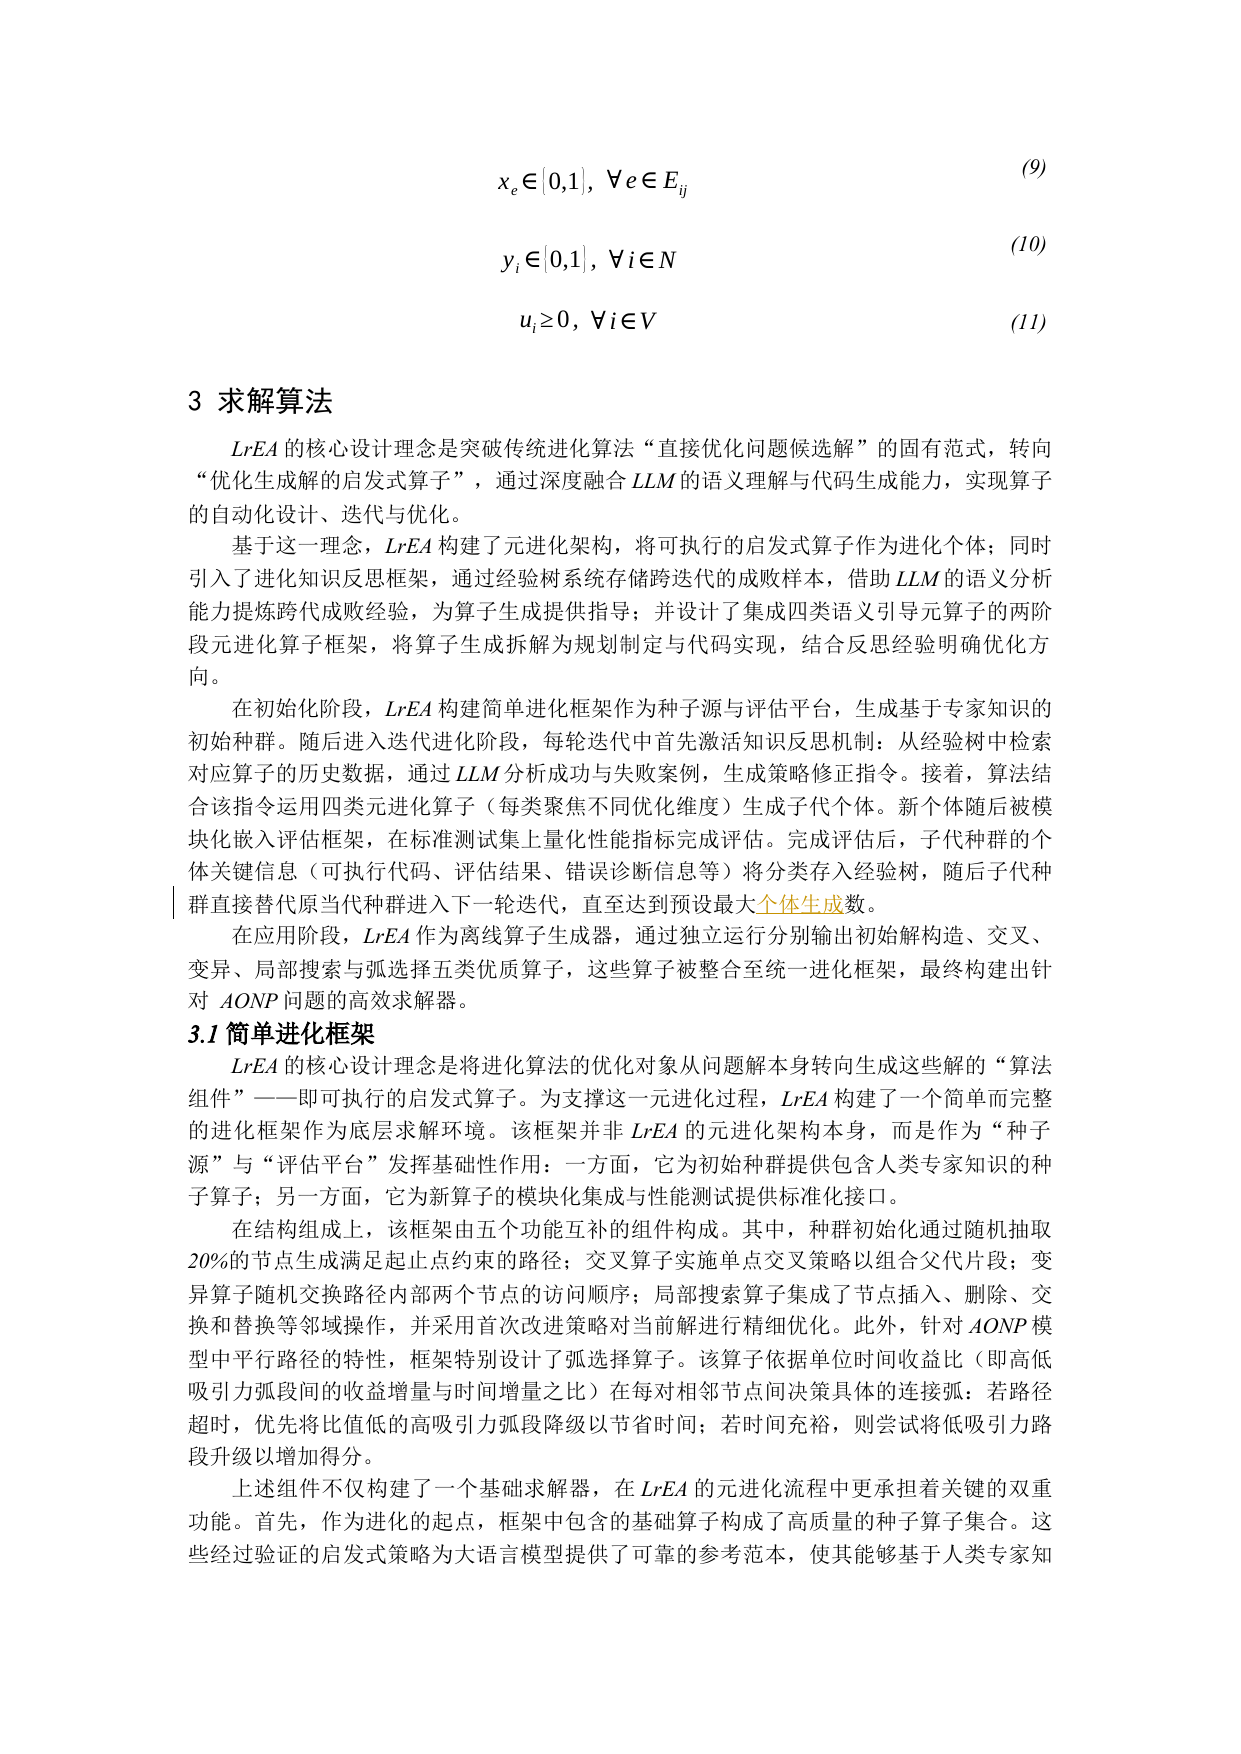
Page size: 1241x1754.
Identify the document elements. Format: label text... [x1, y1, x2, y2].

text 在应用阶段，LrEA作为离线算子生成器，通过独立运行分别输出初始解构造、交叉、变异、局部搜索与弧选择五类优质算子，这些算子被整合至统一进化框架，最终构建出针对 AONP问题的高效求解器。 [187, 919, 1053, 1016]
text 基于这一理念，LrEA构建了元进化架构，将可执行的启发式算子作为进化个体；同时引入了进化知识反思框架，通过经验树系统存储跨迭代的成败样本，借助LLM的语义分析能力提炼跨代成败经验，为算子生成提供指导；并设计了集成四类语义引导元算子的两阶段元进化算子框架，将算子生成拆解为规划制定与代码实现，结合反思经验明确优化方向。 [187, 529, 1053, 691]
text 3 求解算法 [187, 366, 1053, 431]
table_cell (10) [980, 228, 1058, 305]
table_cell [188, 305, 980, 350]
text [187, 1471, 1053, 1569]
table_cell (11) [980, 305, 1058, 350]
text 在初始化阶段，LrEA构建简单进化框架作为种子源与评估平台，生成基于专家知识的初始种群。随后进入迭代进化阶段，每轮迭代中首先激活知识反思机制：从经验树中检索对应算子的历史数据，通过LLM分析成功与失败案例，生成策略修正指令。接着，算法结合该指令运用四类元进化算子（每类聚焦不同优化维度）生成子代个体。新个体随后被模块化嵌入评估框架，在标准测试集上量化性能指标完成评估。完成评估后，子代种群的个体关键信息（可执行代码、评估结果、错误诊断信息等）将分类存入经验树，随后子代种群直接替代原当代种群进入下一轮迭代，直至达到预设最大数。 [187, 691, 1053, 919]
text LrEA的核心设计理念是突破传统进化算法“直接优化问题候选解”的固有范式，转向“优化生成解的启发式算子”，通过深度融合LLM的语义理解与代码生成能力，实现算子的自动化设计、迭代与优化。 [187, 431, 1053, 529]
text LrEA的核心设计理念是将进化算法的优化对象从问题解本身转向生成这些解的“算法组件”——即可执行的启发式算子。为支撑这一元进化过程，LrEA构建了一个简单而完整的进化框架作为底层求解环境。该框架并非LrEA的元进化架构本身，而是作为“种子源”与“评估平台”发挥基础性作用：一方面，它为初始种群提供包含人类专家知识的种子算子；另一方面，它为新算子的模块化集成与性能测试提供标准化接口。 [187, 1049, 1053, 1211]
text 在结构组成上，该框架由五个功能互补的组件构成。其中，种群初始化通过随机抽取20%的节点生成满足起止点约束的路径；交叉算子实施单点交叉策略以组合父代片段；变异算子随机交换路径内部两个节点的访问顺序；局部搜索算子集成了节点插入、删除、交换和替换等邻域操作，并采用首次改进策略对当前解进行精细优化。此外，针对AONP模型中平行路径的特性，框架特别设计了弧选择算子。该算子依据单位时间收益比（即高低吸引力弧段间的收益增量与时间增量之比）在每对相邻节点间决策具体的连接弧：若路径超时，优先将比值低的高吸引力弧段降级以节省时间；若时间充裕，则尝试将低吸引力路段升级以增加得分。 [187, 1211, 1053, 1471]
text 3.1 简单进化框架 [187, 1016, 1053, 1049]
table_header [188, 150, 980, 227]
table_header (9) [980, 150, 1058, 227]
table_cell [188, 228, 980, 305]
